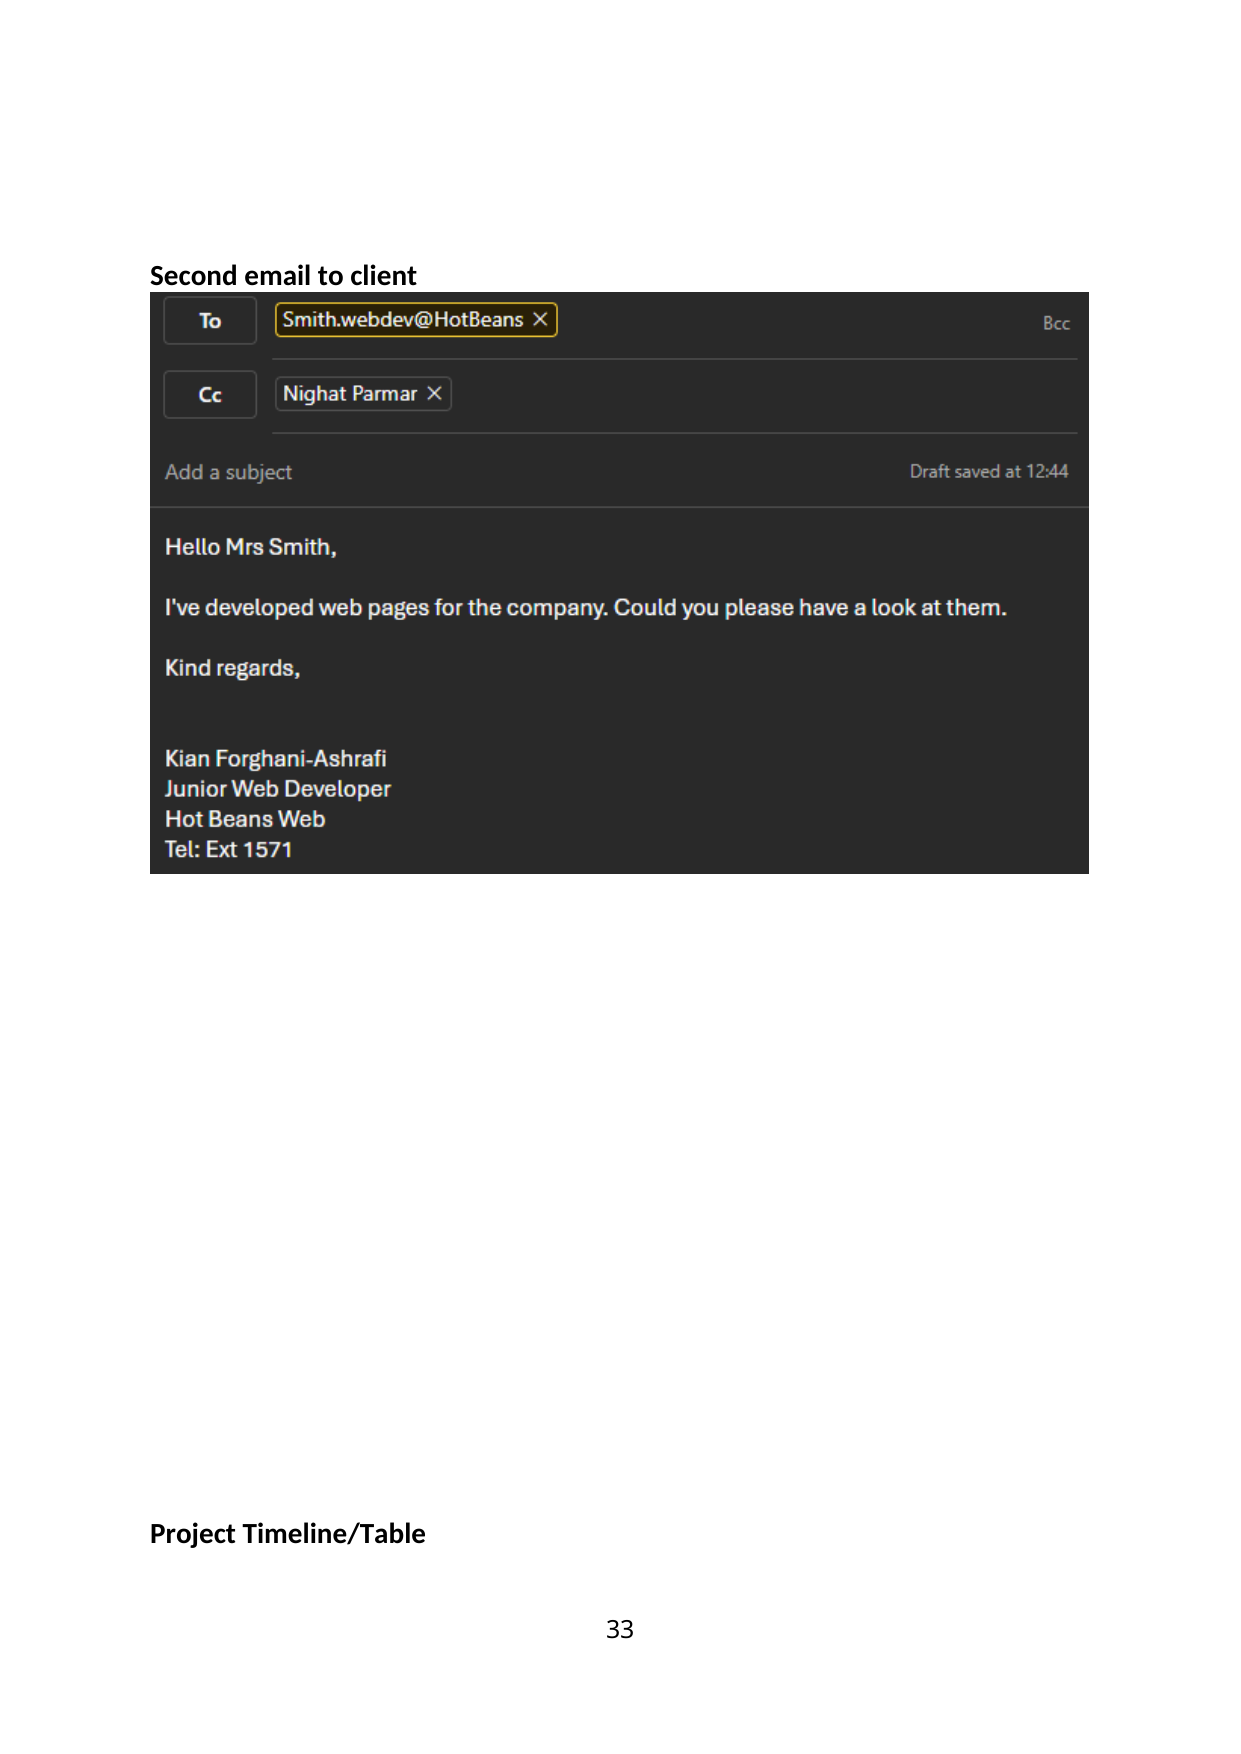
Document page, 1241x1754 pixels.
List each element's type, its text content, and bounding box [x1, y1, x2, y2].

text Project Timeline/Table [150, 1515, 1090, 1551]
text Second email to client [150, 257, 1090, 292]
picture [150, 292, 1089, 874]
